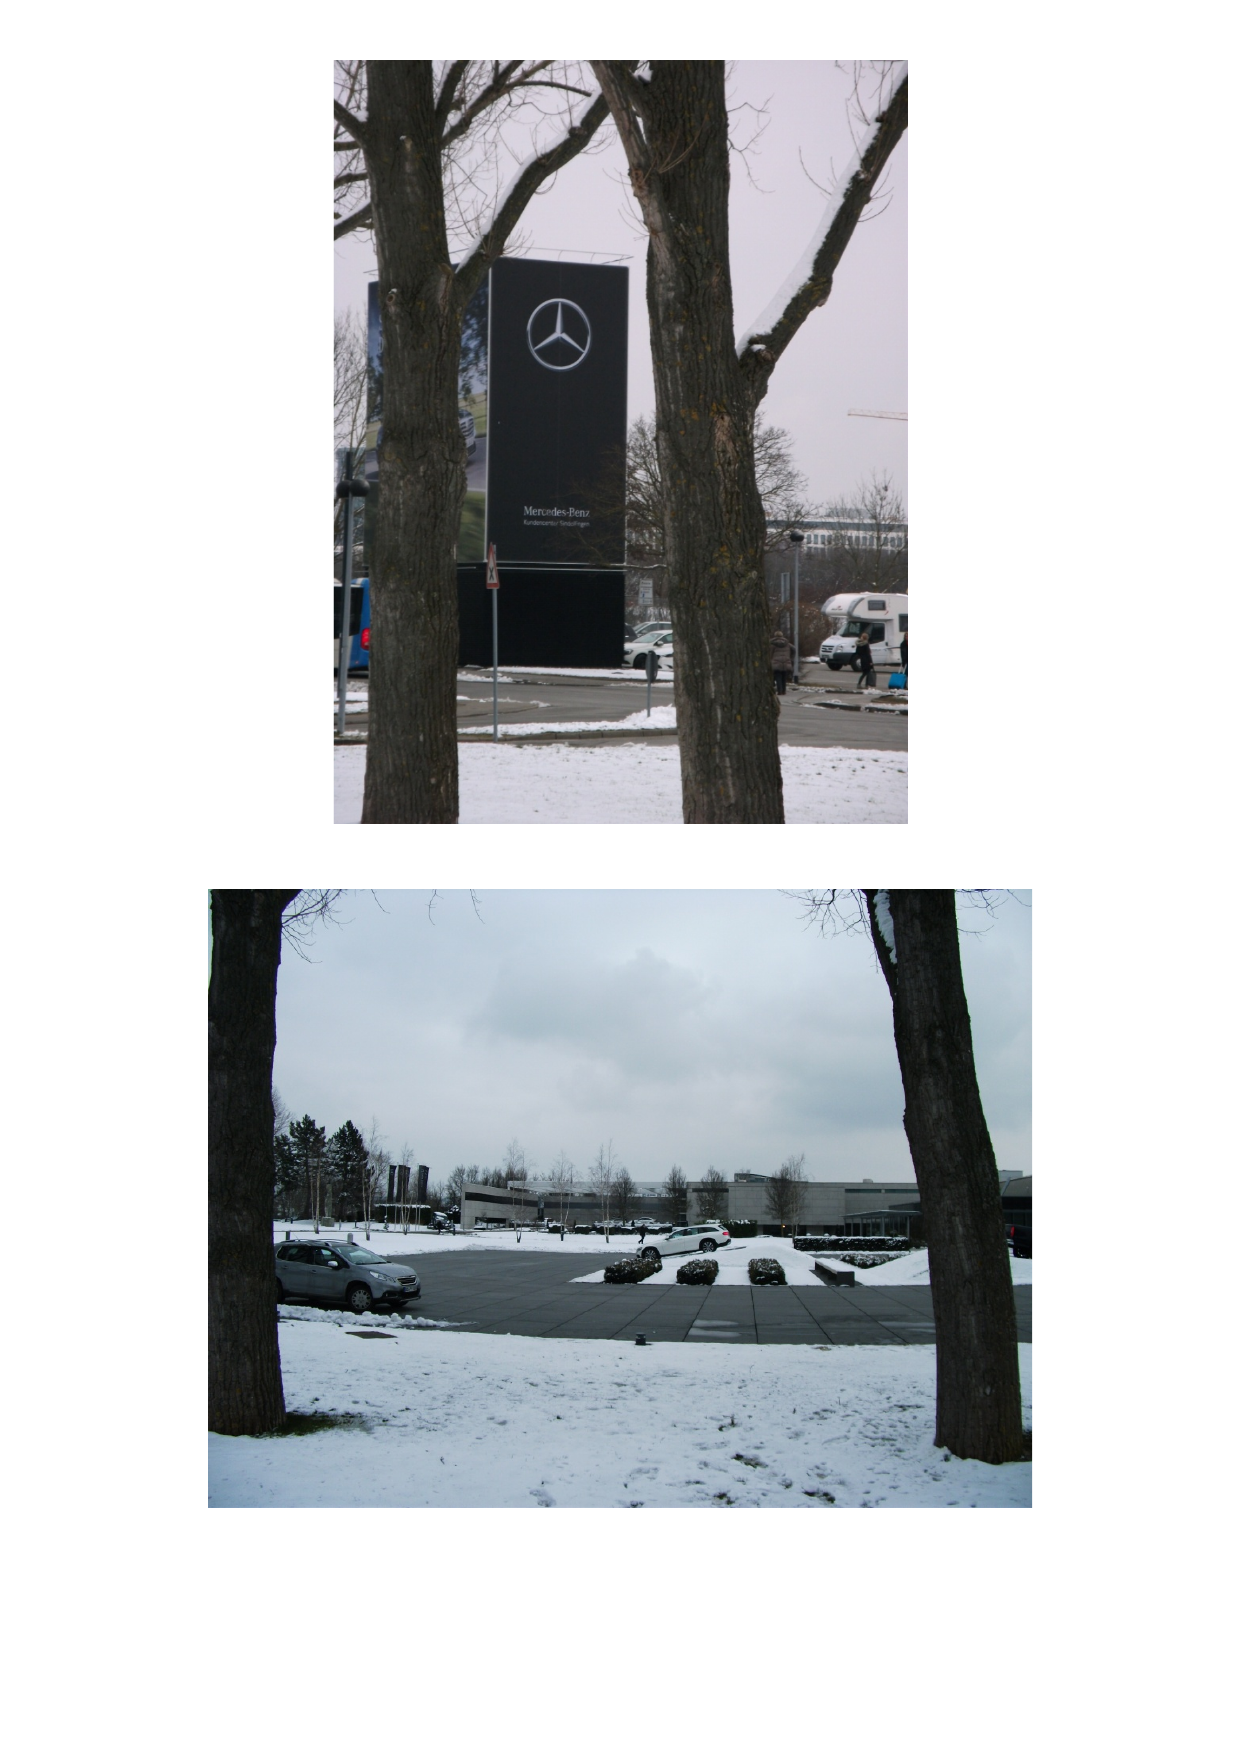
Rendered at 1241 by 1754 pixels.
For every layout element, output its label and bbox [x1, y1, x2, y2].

picture [208, 889, 1033, 1508]
picture [334, 60, 908, 824]
